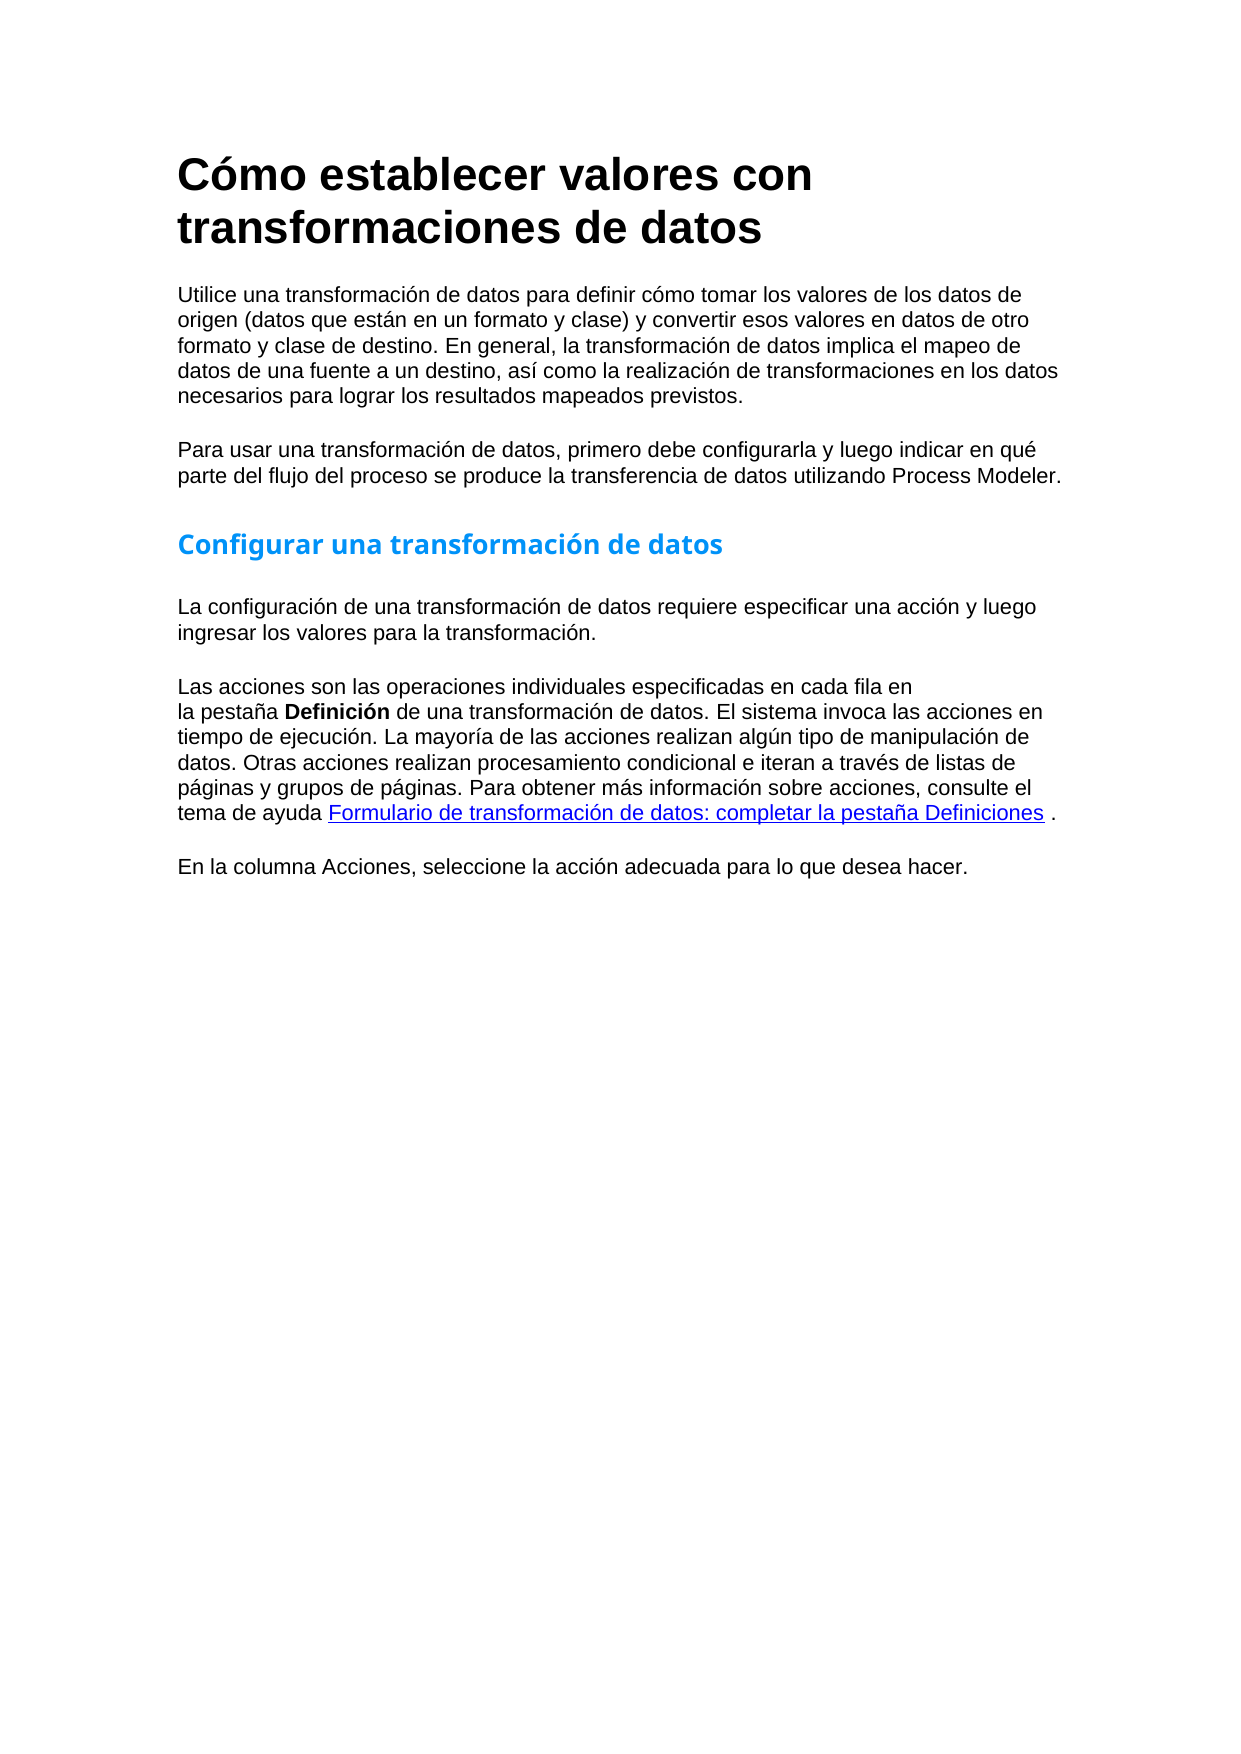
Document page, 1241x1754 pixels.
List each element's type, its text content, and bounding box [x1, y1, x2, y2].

text En la columna Acciones, seleccione la acción adecuada para lo que desea hacer. [177, 854, 1063, 879]
text Para usar una transformación de datos, primero debe configurarla y luego indicar en qué parte del flujo del proceso se produce la transferencia de datos utilizando Process Modeler. [177, 437, 1063, 488]
text Utilice una transformación de datos para definir cómo tomar los valores de los datos de origen (datos que están en un formato y clase) y convertir esos valores en datos de otro formato y clase de destino. En general, la transformación de datos implica el mapeo de datos de una fuente a un destino, así como la realización de transformaciones en los datos necesarios para lograr los resultados mapeados previstos. [177, 282, 1063, 408]
text Las acciones son las operaciones individuales especificadas en cada fila en la pestaña Definición de una transformación de datos. El sistema invoca las acciones en tiempo de ejecución. La mayoría de las acciones realizan algún tipo de manipulación de datos. Otras acciones realizan procesamiento condicional e iteran a través de listas de páginas y grupos de páginas. Para obtener más información sobre acciones, consulte el tema de ayuda Formulario de transformación de datos: completar la pestaña Definiciones . [177, 674, 1063, 825]
subtitle Cómo establecer valores con transformaciones de datos [177, 148, 1063, 253]
subtitle Configurar una transformación de datos [177, 525, 1063, 562]
text La configuración de una transformación de datos requiere especificar una acción y luego ingresar los valores para la transformación. [177, 594, 1063, 645]
